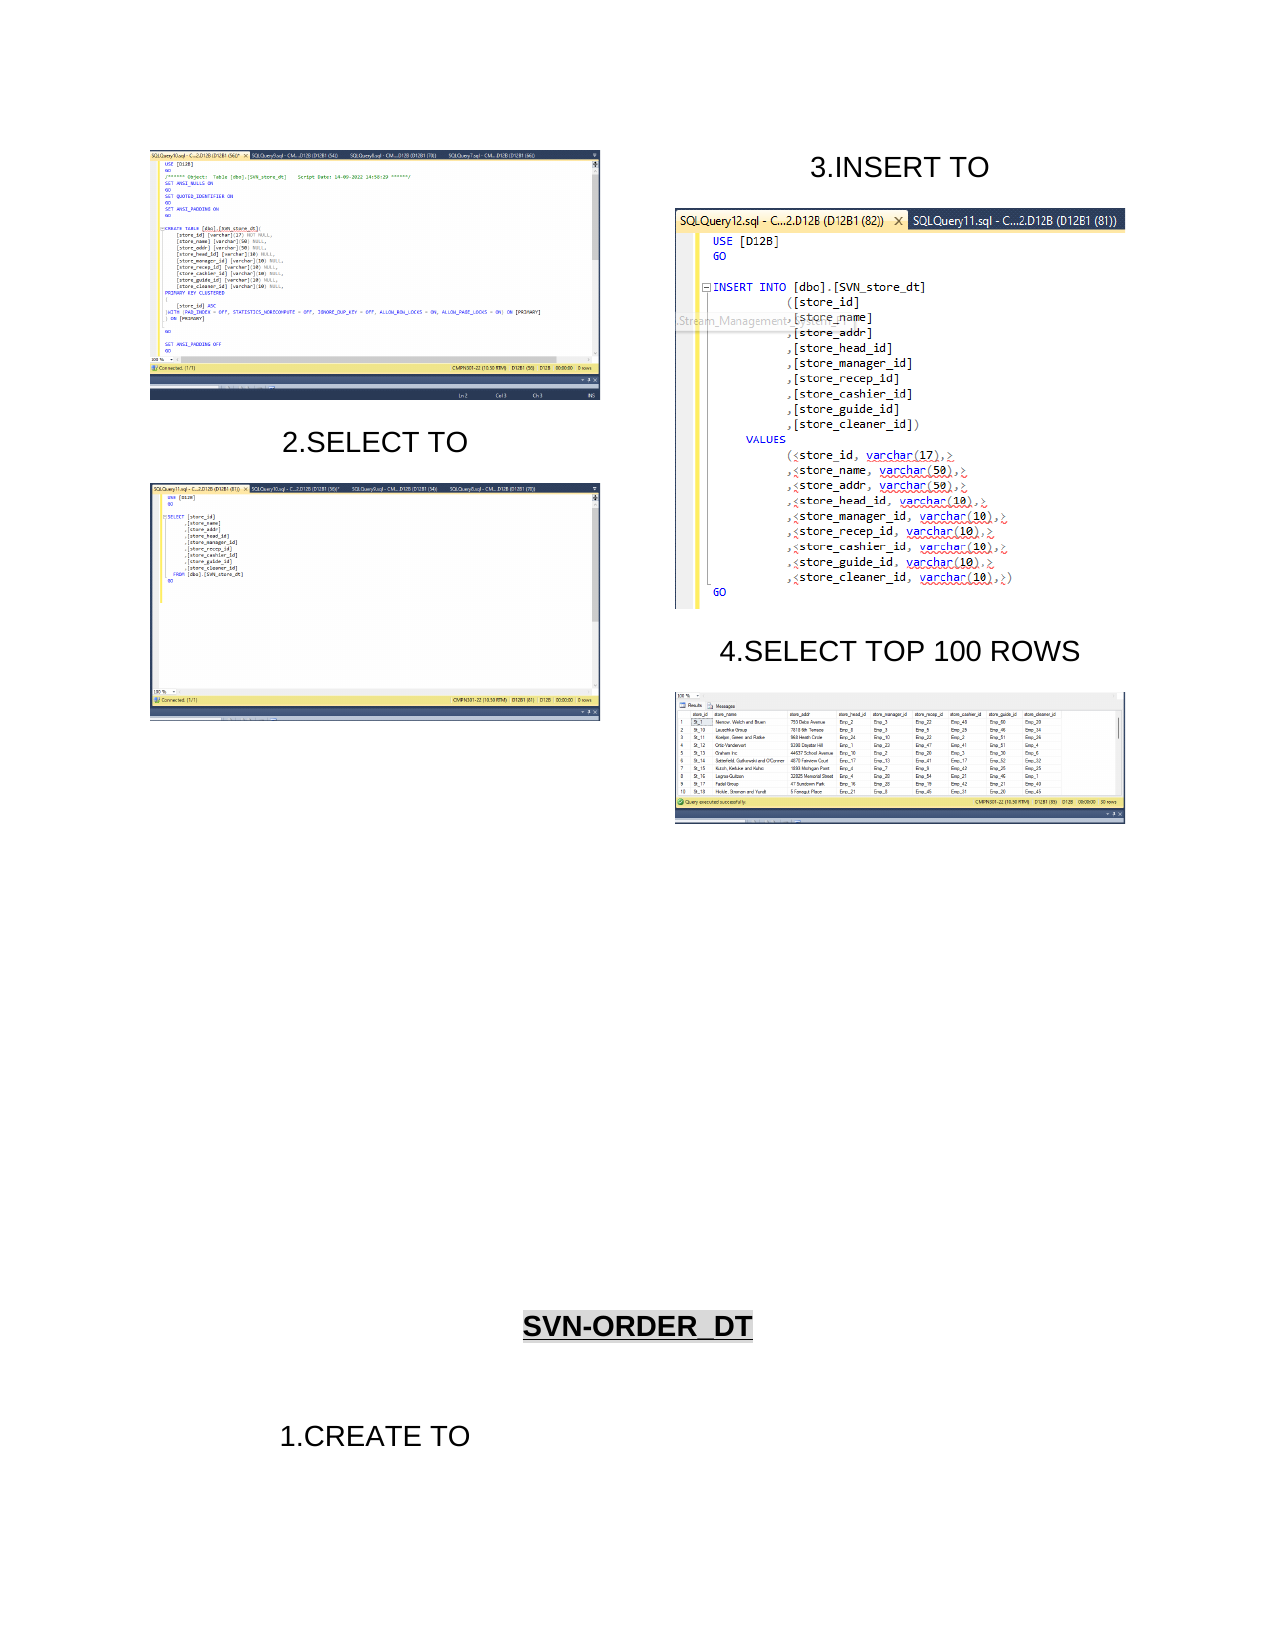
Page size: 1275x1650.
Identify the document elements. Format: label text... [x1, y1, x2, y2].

picture [150, 483, 600, 721]
text 2.SELECT TO [150, 425, 600, 458]
picture [675, 692, 1125, 824]
picture [150, 150, 600, 400]
text 1.CREATE TO [150, 1419, 600, 1453]
text 3.INSERT TO [675, 150, 1125, 183]
text 4.SELECT TOP 100 ROWS [675, 633, 1125, 667]
text SVN-ORDER_DT [150, 1309, 1125, 1343]
picture [675, 208, 1125, 609]
